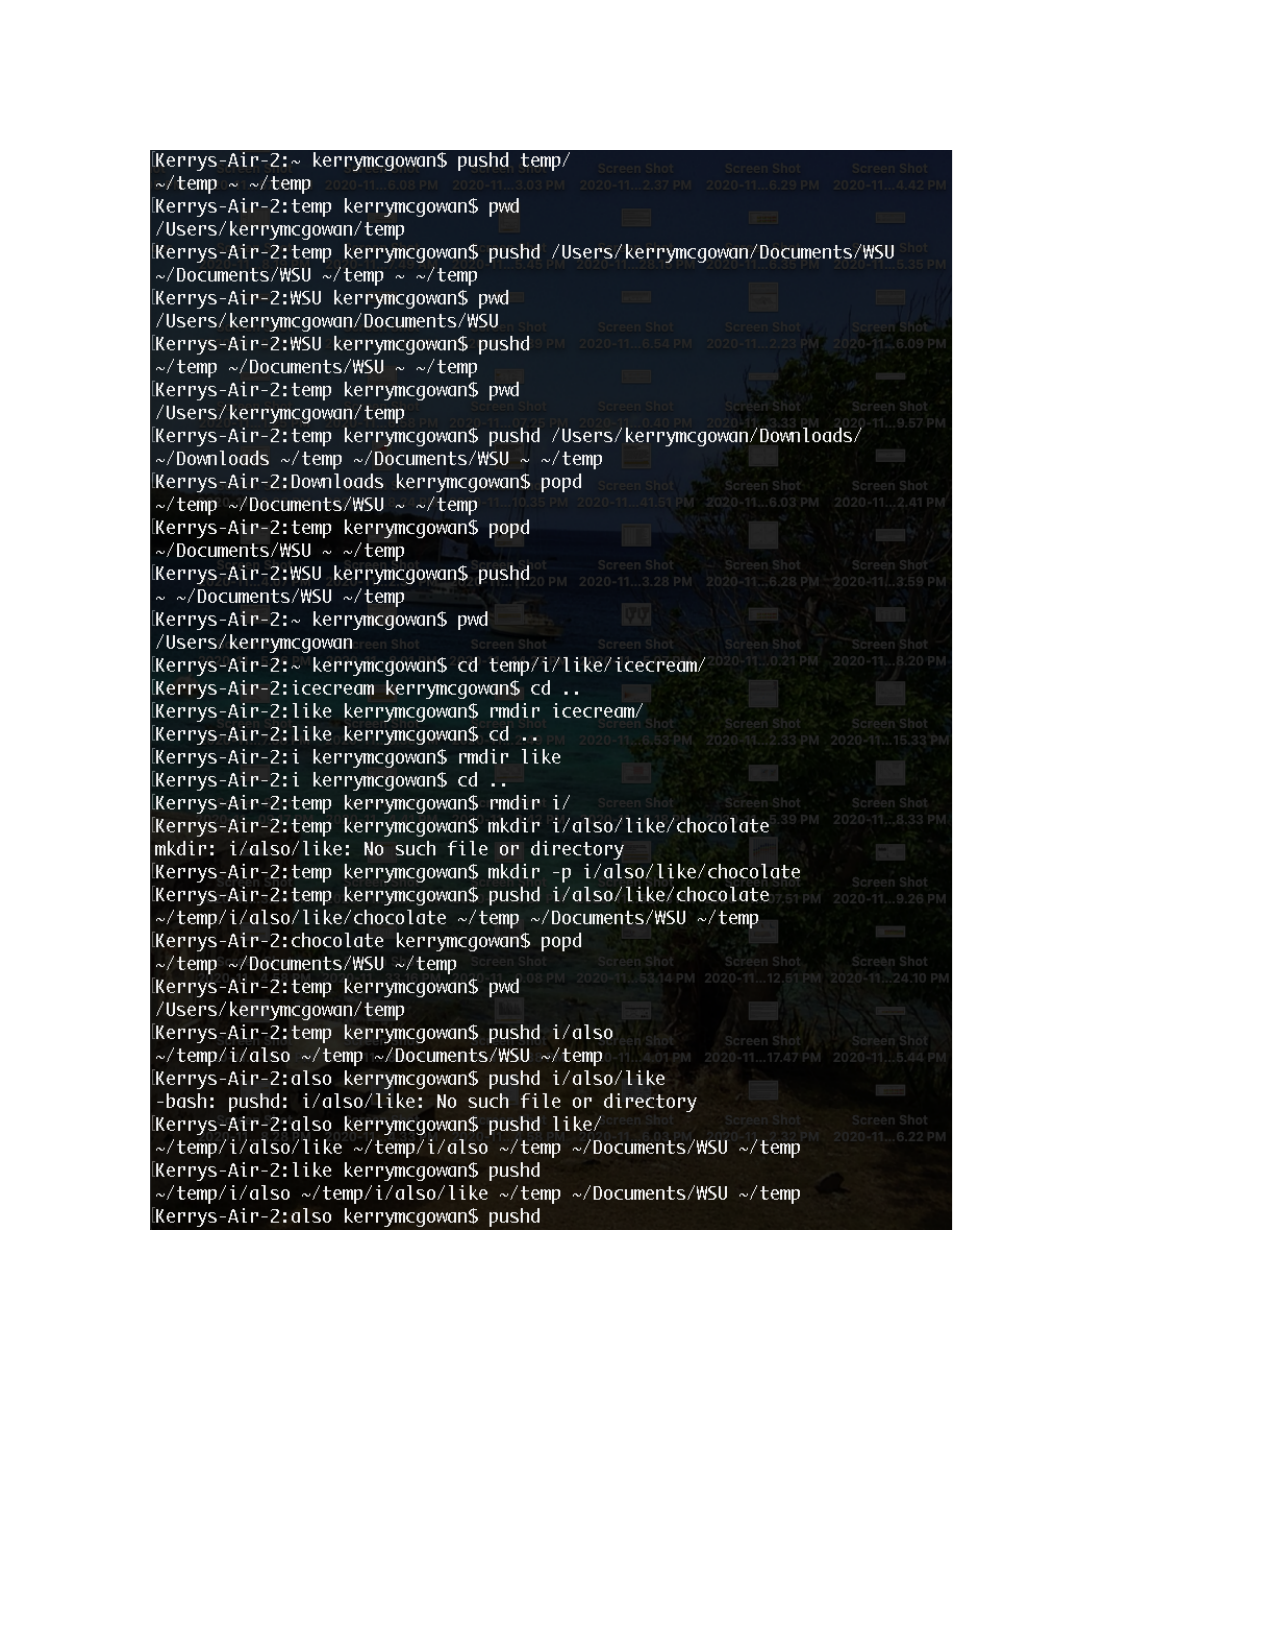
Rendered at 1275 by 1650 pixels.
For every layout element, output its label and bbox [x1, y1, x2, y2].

picture [150, 150, 953, 1230]
